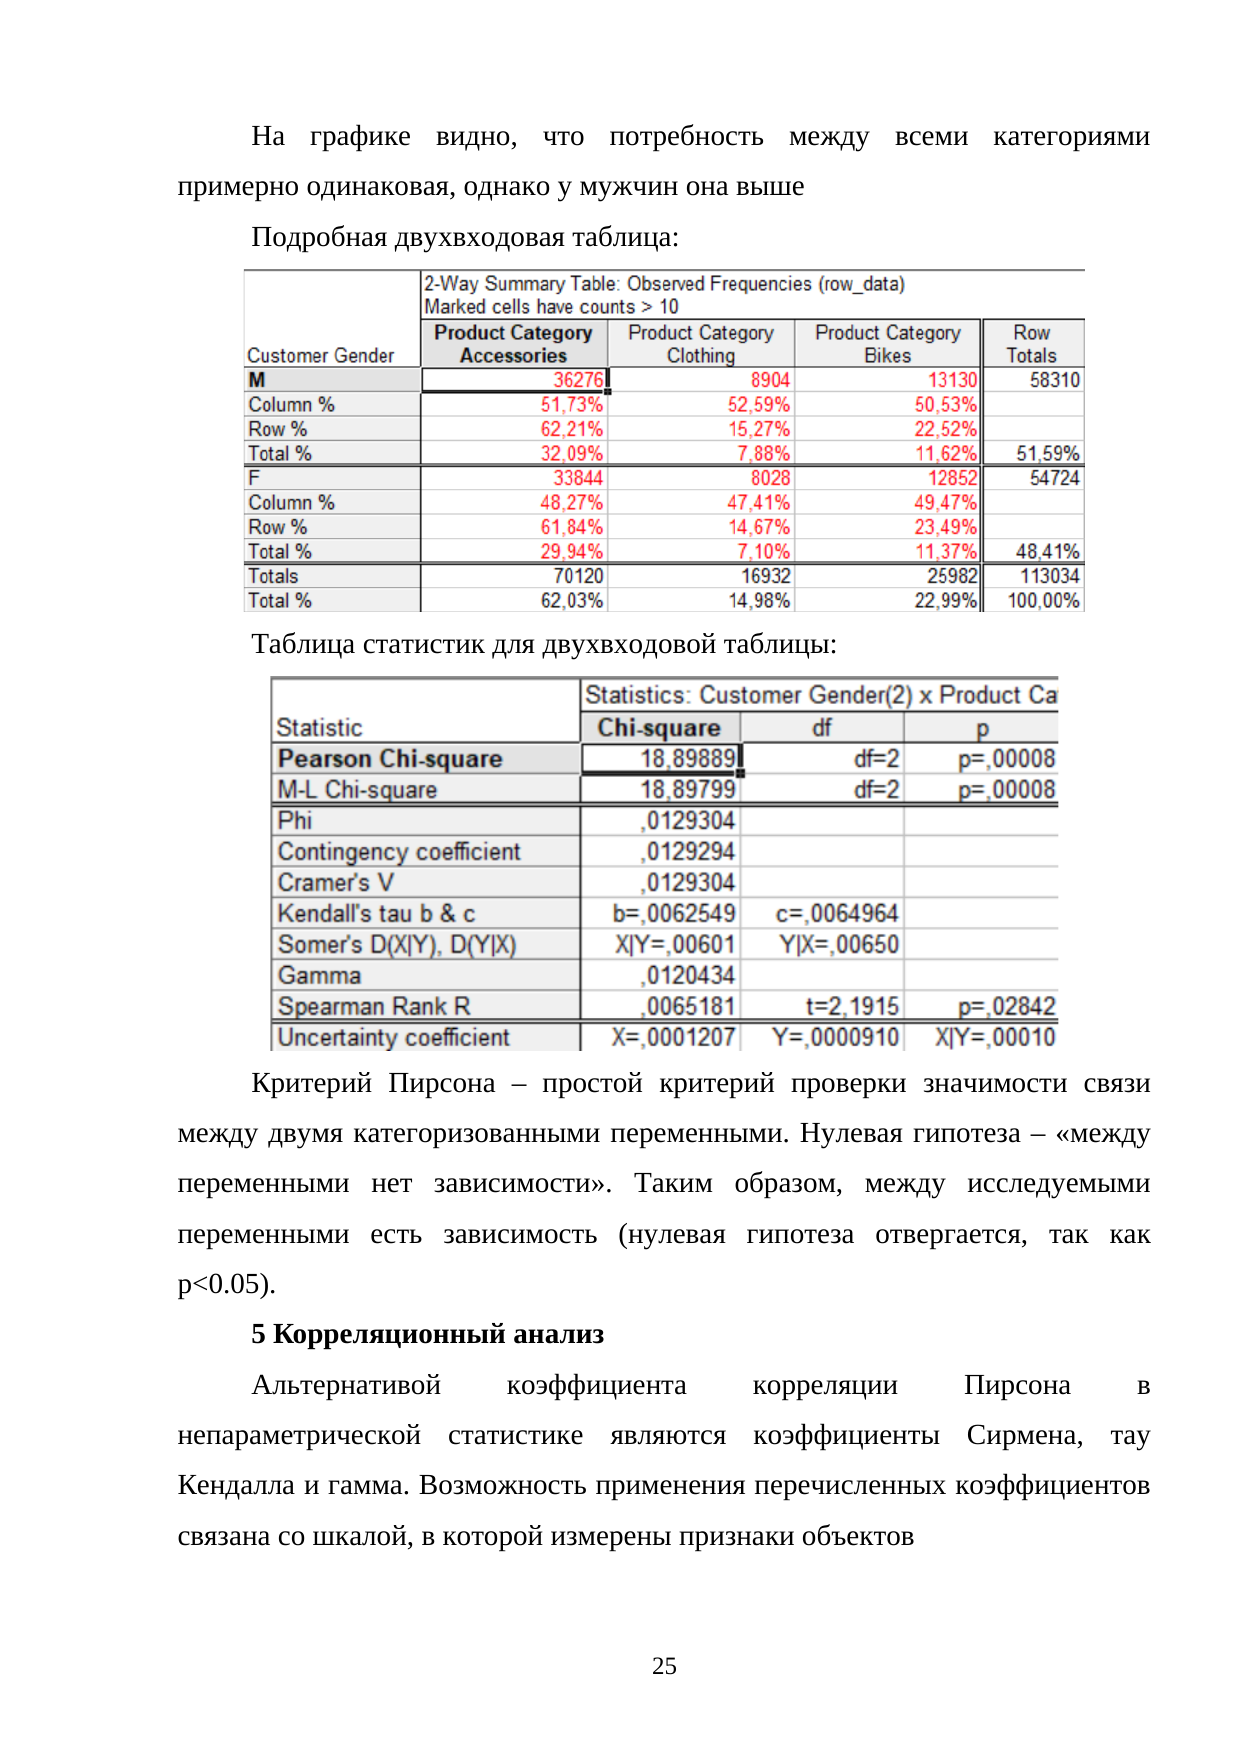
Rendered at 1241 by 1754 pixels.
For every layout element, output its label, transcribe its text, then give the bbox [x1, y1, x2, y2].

text Альтернативой коэффициента корреляции Пирсона в непараметрической статистике являются коэффициенты Сирмена, тау Кендалла и гамма. Возможность применения перечисленных коэффициентов связана со шкалой, в которой измерены признаки объектов [177, 1367, 1152, 1551]
picture [270, 676, 1059, 1051]
text На графике видно, что потребность между всеми категориями примерно одинаковая, однако у мужчин она выше [177, 118, 1152, 202]
text Критерий Пирсона – простой критерий проверки значимости связи между двумя категоризованными переменными. Нулевая гипотеза – «между переменными нет зависимости». Таким образом, между исследуемыми переменными есть зависимость (нулевая гипотеза отвергается, так как p<0.05). [177, 1065, 1152, 1300]
picture [243, 269, 1085, 612]
text Таблица статистик для двухвходовой таблицы: [177, 626, 1152, 660]
text Подробная двухвходовая таблица: [177, 219, 1152, 252]
subtitle 5 Корреляционный анализ [177, 1317, 1152, 1350]
